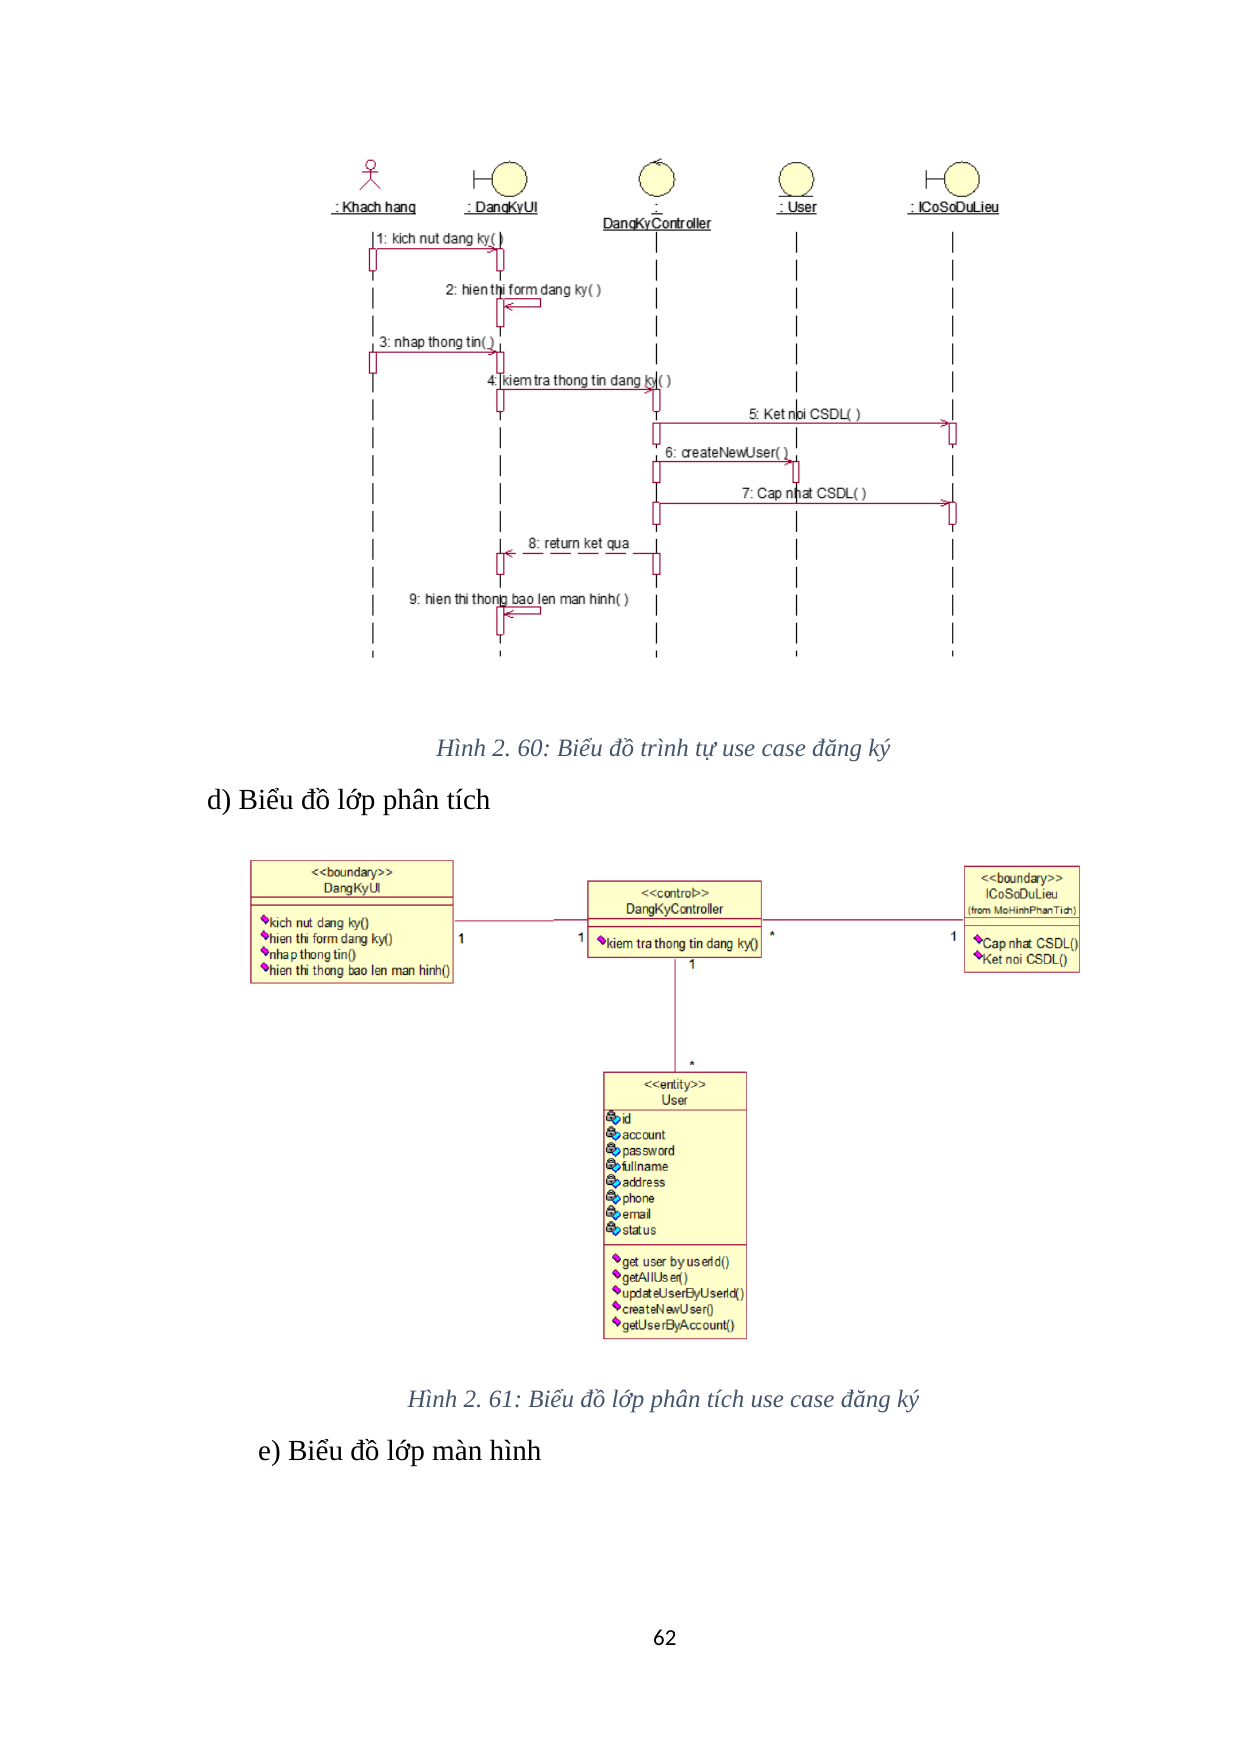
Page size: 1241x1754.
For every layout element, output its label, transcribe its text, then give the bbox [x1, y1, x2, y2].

picture [242, 849, 1087, 1354]
picture [315, 147, 1044, 703]
text Hình 2. 60: Biểu đồ trình tự use case đăng ký [207, 733, 1122, 762]
text Hình 2. 61: Biểu đồ lớp phân tích use case đăng ký [207, 1384, 1122, 1413]
text d) Biểu đồ lớp phân tích [207, 782, 1122, 816]
text e) Biểu đồ lớp màn hình [258, 1433, 1122, 1467]
